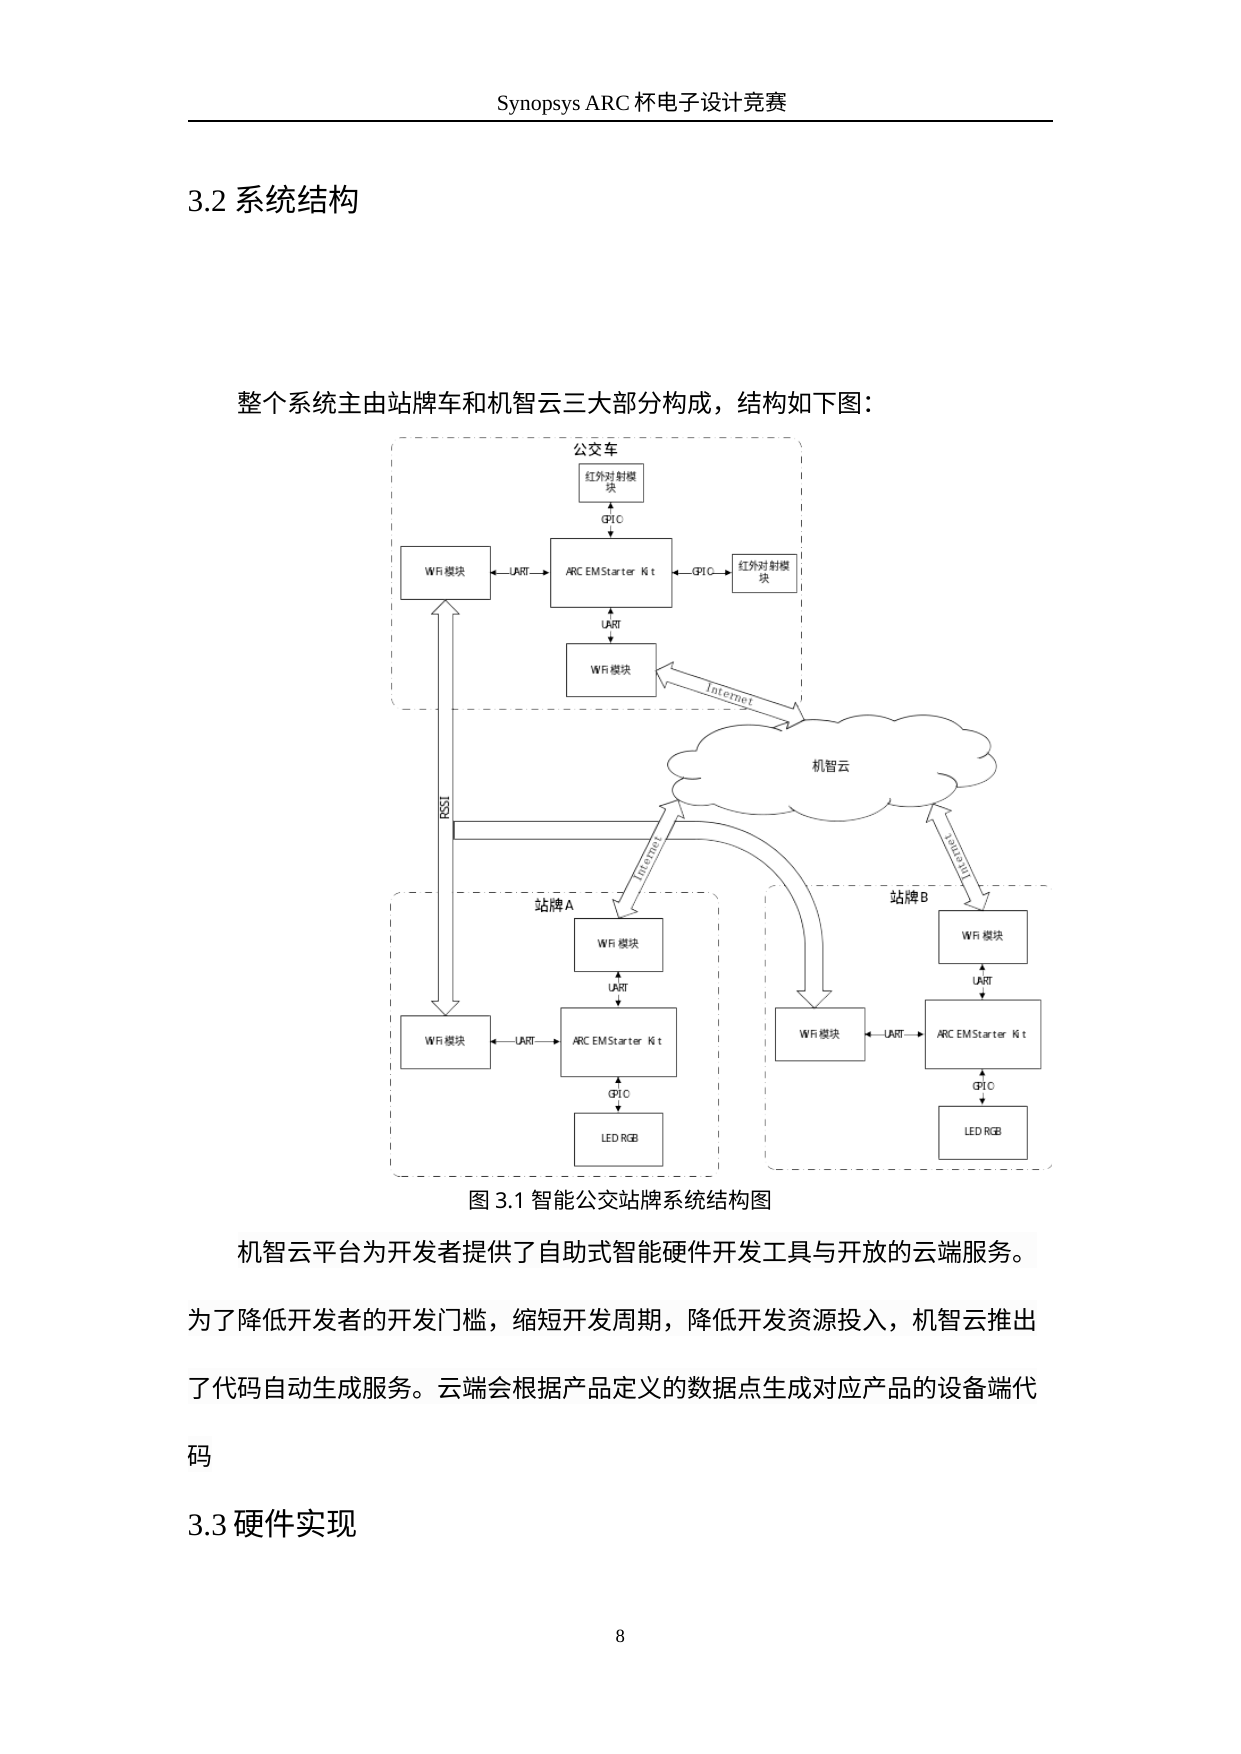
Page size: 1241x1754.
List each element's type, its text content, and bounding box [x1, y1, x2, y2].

text 整个系统主由站牌车和机智云三大部分构成，结构如下图： [187, 367, 1053, 435]
subtitle 3.3硬件实现 [187, 1488, 1053, 1556]
text 机智云平台为开发者提供了自助式智能硬件开发工具与开放的云端服务。为了降低开发者的开发门槛，缩短开发周期，降低开发资源投入，机智云推出了代码自动生成服务。云端会根据产品定义的数据点生成对应产品的设备端代码 [187, 1216, 1053, 1488]
text 图3.1 智能公交站牌系统结构图 [187, 1182, 1053, 1216]
subtitle 3.2 系统结构 [187, 164, 1053, 232]
